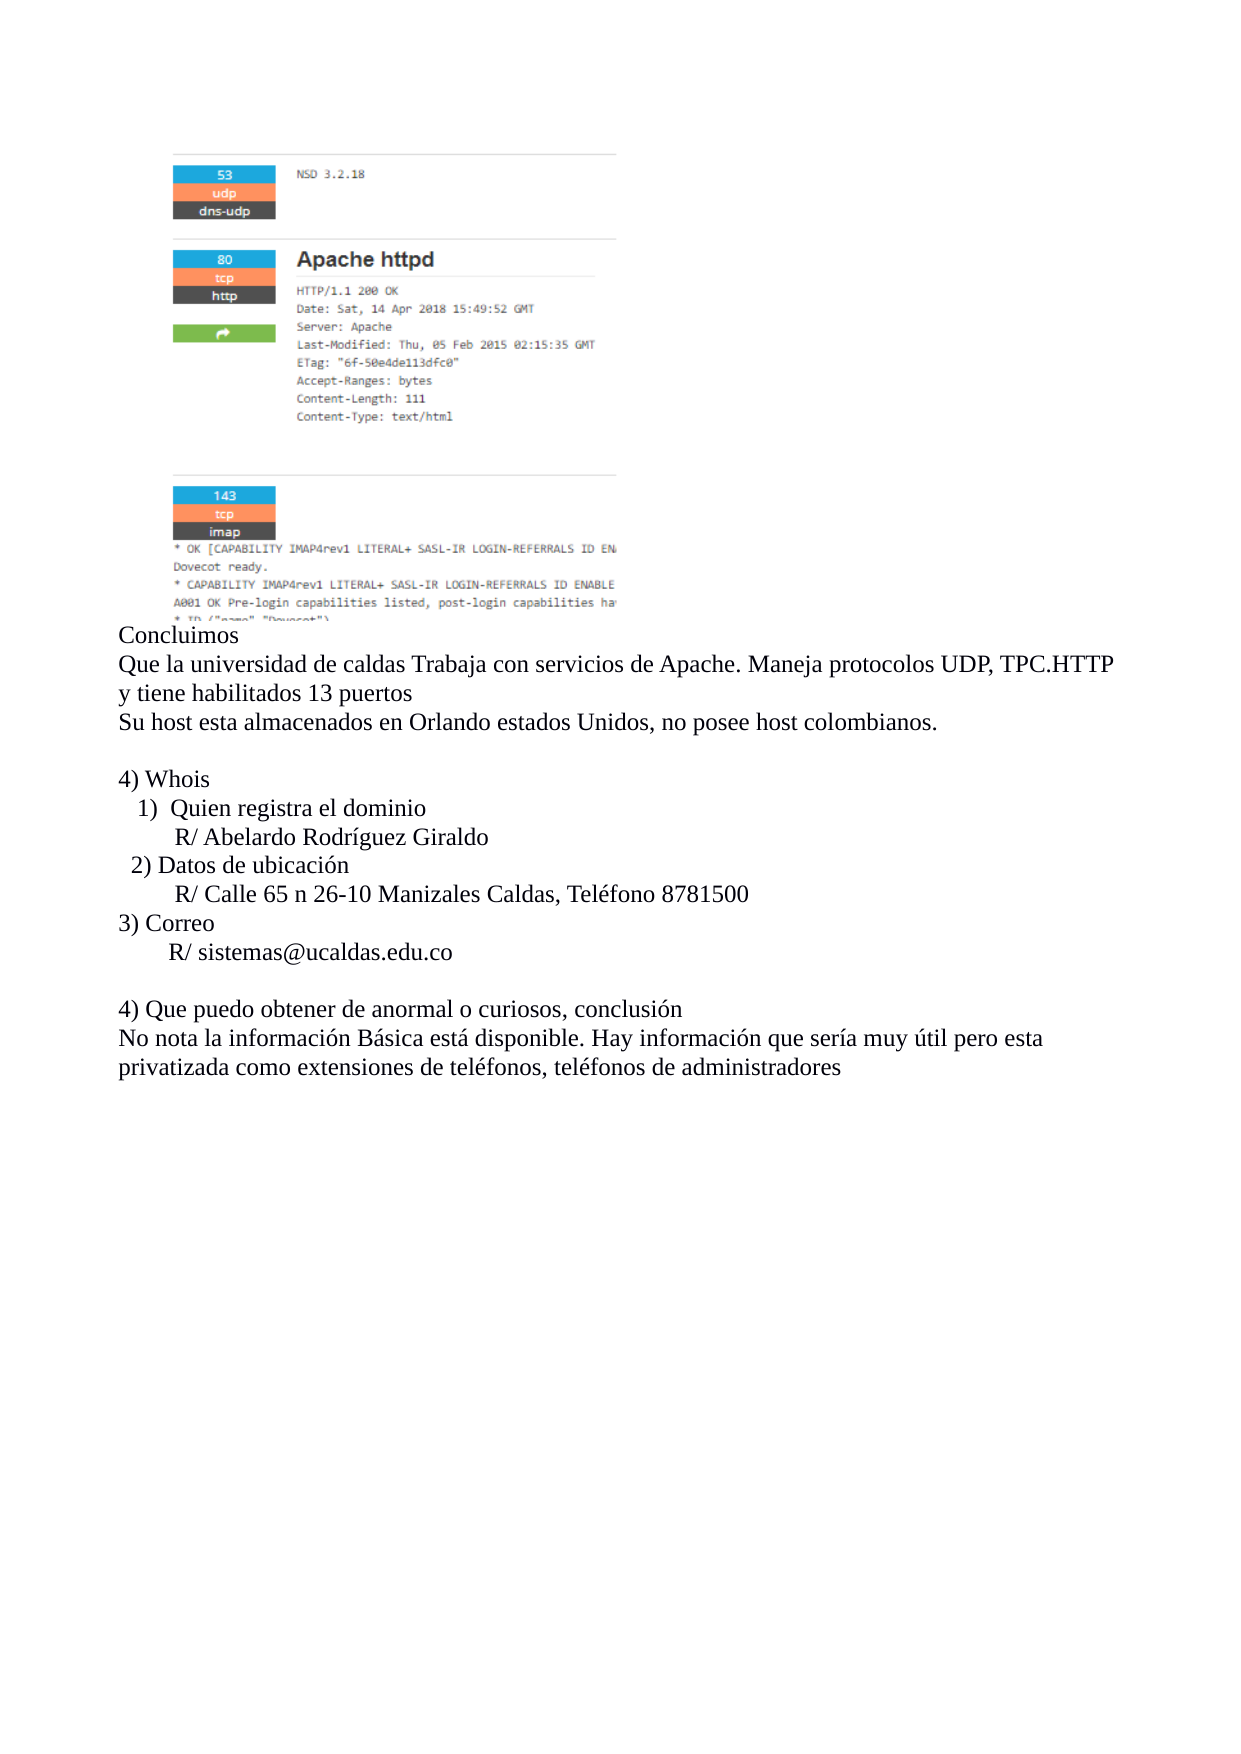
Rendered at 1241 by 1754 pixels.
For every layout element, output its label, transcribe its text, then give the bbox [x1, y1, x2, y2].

text 2) Datos de ubicación [118, 850, 1122, 879]
text Su host esta almacenados en Orlando estados Unidos, no posee host colombianos. [118, 707, 1122, 735]
text R/ Calle 65 n 26-10 Manizales Caldas, Teléfono 8781500 [118, 879, 1122, 908]
text R/ Abelardo Rodríguez Giraldo [118, 822, 1122, 850]
picture [118, 118, 617, 621]
text 3) Correo [118, 908, 1122, 937]
text Que la universidad de caldas Trabaja con servicios de Apache. Maneja protocolos UDP, TPC.HTTP y tiene habilitados 13 puertos [118, 649, 1122, 707]
text Concluimos [118, 620, 1122, 649]
text 4) Que puedo obtener de anormal o curiosos, conclusión [118, 994, 1122, 1023]
text R/ sistemas@ucaldas.edu.co [118, 937, 1122, 965]
text No nota la información Básica está disponible. Hay información que sería muy útil pero esta privatizada como extensiones de teléfonos, teléfonos de administradores [118, 1023, 1122, 1080]
text 1) Quien registra el dominio [118, 793, 1122, 822]
text 4) Whois [118, 764, 1122, 793]
